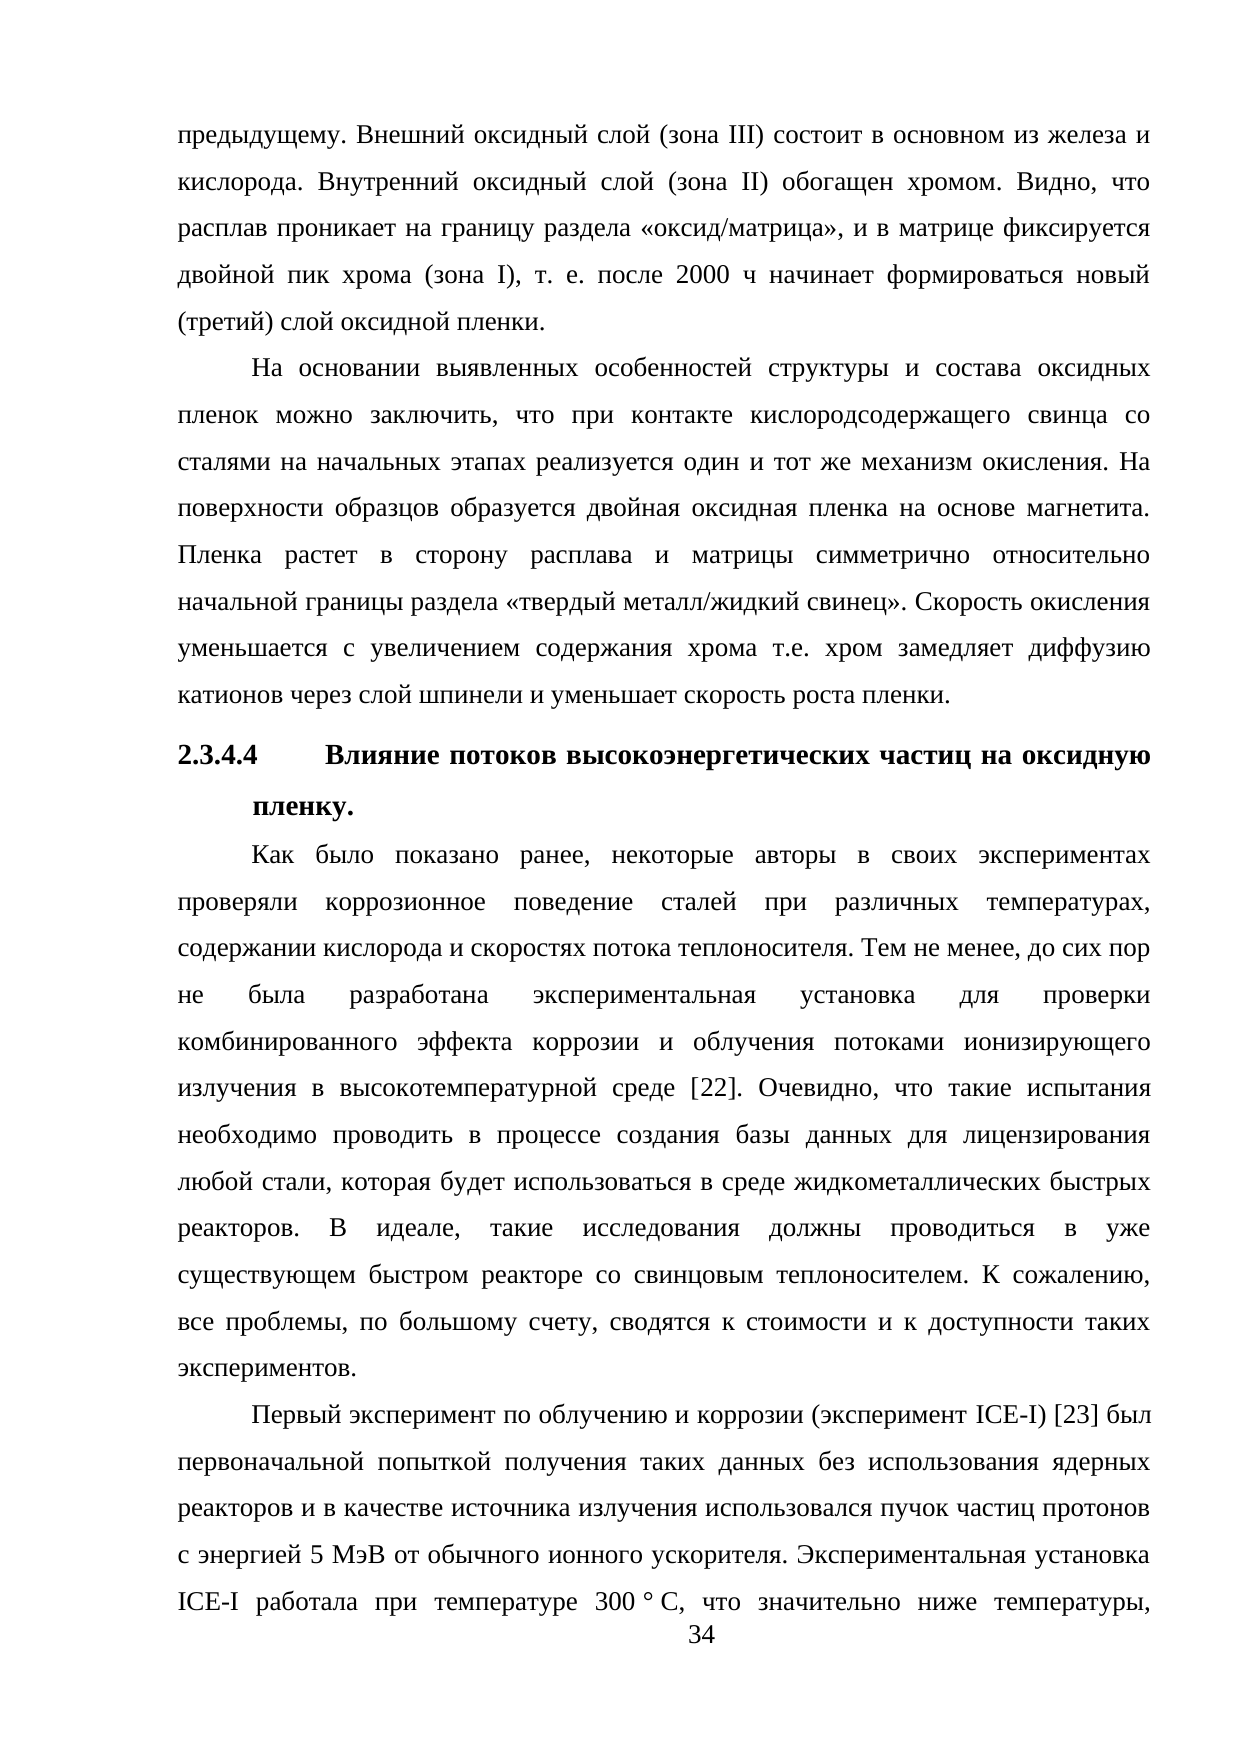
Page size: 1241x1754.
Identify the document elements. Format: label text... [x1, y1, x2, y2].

text На основании выявленных особенностей структуры и состава оксидных пленок можно заключить, что при контакте кислородсодержащего свинца со сталями на начальных этапах реализуется один и тот же механизм окисления. На поверхности образцов образуется двойная оксидная пленка на основе магнетита. Пленка растет в сторону расплава и матрицы симметрично относительно начальной границы раздела «твердый металл/жидкий свинец». Скорость окисления уменьшается с увеличением содержания хрома т.е. хром замедляет диффузию катионов через слой шпинели и уменьшает скорость роста пленки. [177, 351, 1152, 709]
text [177, 118, 1152, 336]
text Как было показано ранее, некоторые авторы в своих экспериментах проверяли коррозионное поведение сталей при различных температурах, содержании кислорода и скоростях потока теплоносителя. Тем не менее, до сих пор не была разработана экспериментальная установка для проверки комбинированного эффекта коррозии и облучения потоками ионизирующего излучения в высокотемпературной среде [22]. Очевидно, что такие испытания необходимо проводить в процессе создания базы данных для лицензирования любой стали, которая будет использоваться в среде жидкометаллических быстрых реакторов. В идеале, такие исследования должны проводиться в уже существующем быстром реакторе со свинцовым теплоносителем. К сожалению, все проблемы, по большому счету, сводятся к стоимости и к доступности таких экспериментов. [177, 838, 1152, 1382]
subtitle Влияние потоков высокоэнергетических частиц на оксидную пленку. [177, 737, 1152, 821]
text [177, 1398, 1152, 1616]
